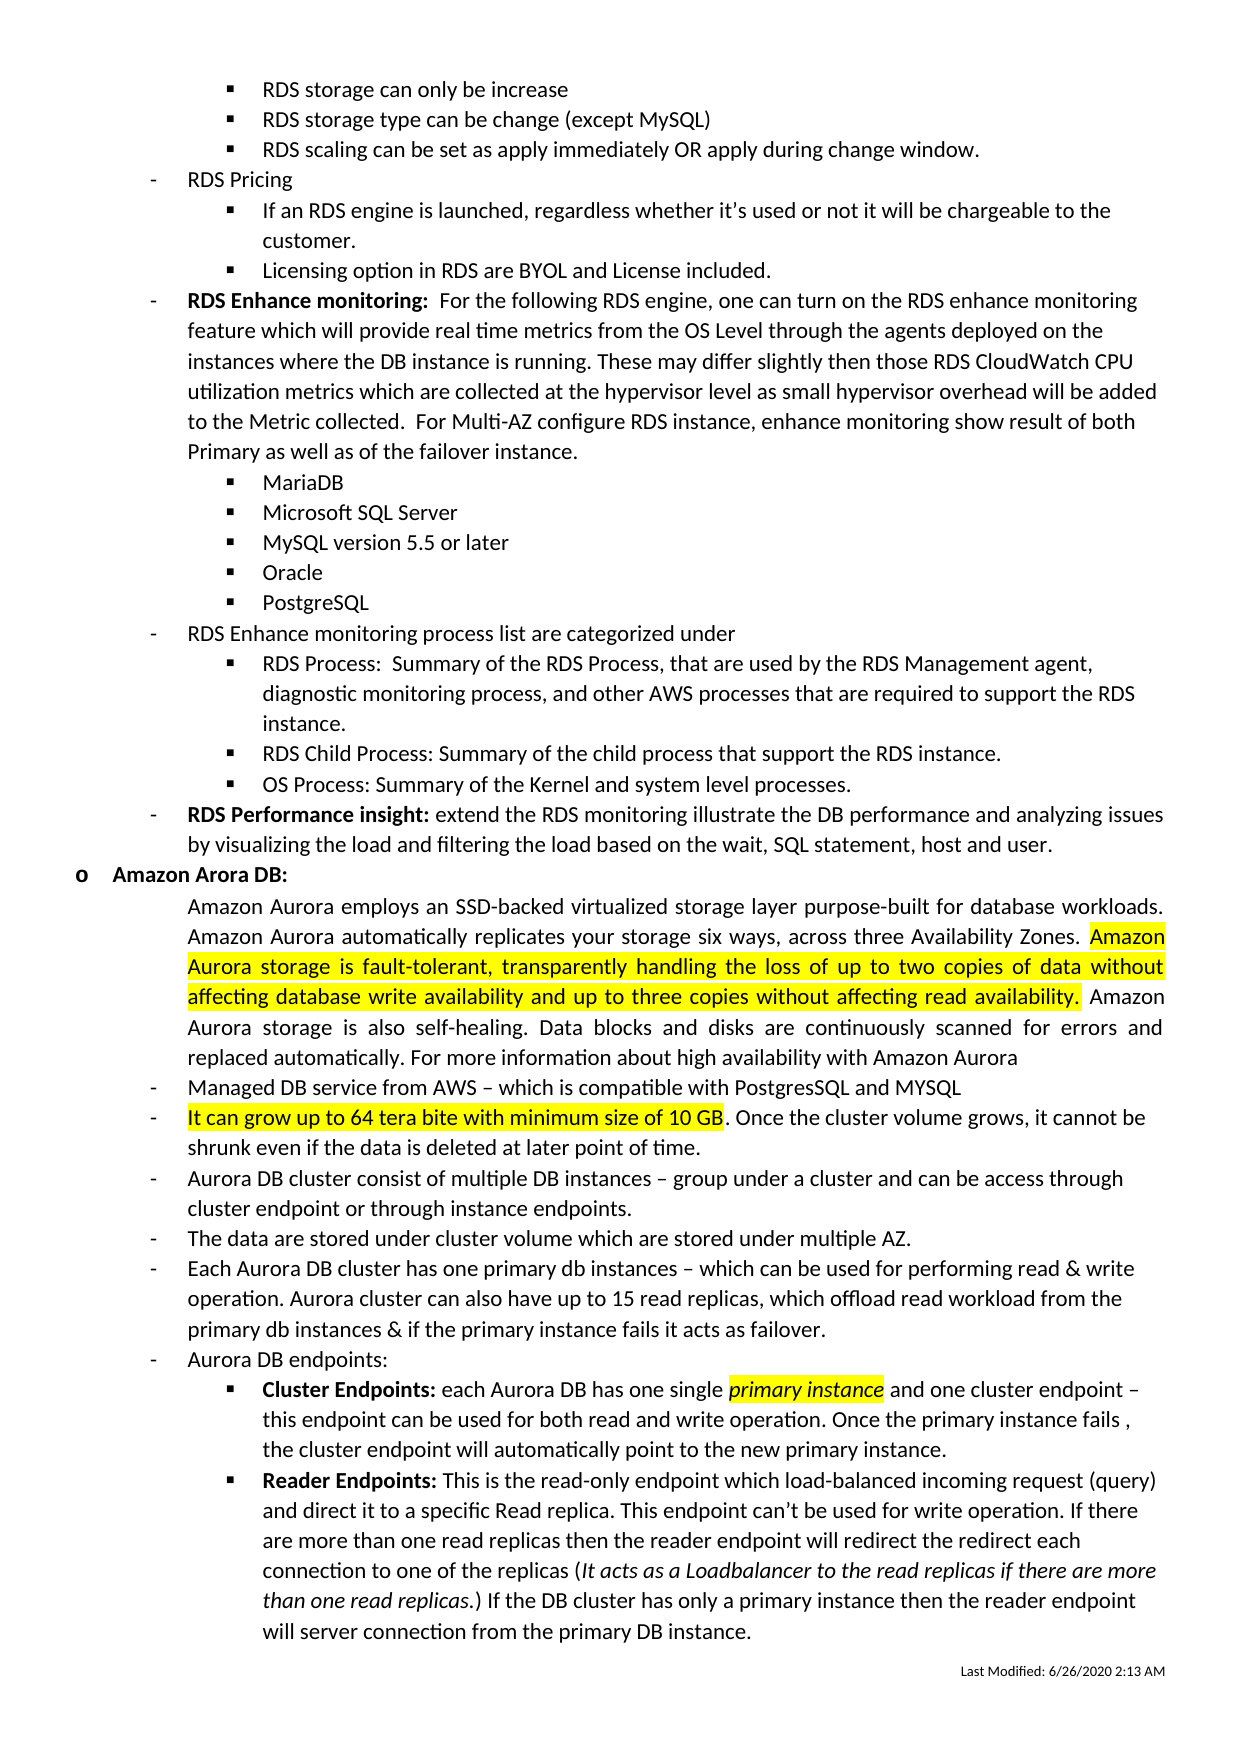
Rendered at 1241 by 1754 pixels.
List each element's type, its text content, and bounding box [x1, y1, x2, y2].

list If an RDS engine is launched, regardless whether it’s used or not it will be chargeable to the customer. [225, 196, 1165, 254]
list Reader Endpoints: This is the read-only endpoint which load-balanced incoming request (query) and direct it to a specific Read replica. This endpoint can’t be used for write operation. If there are more than one read replicas then the reader endpoint will redirect the redirect each connection to one of the replicas (It acts as a Loadbalancer to the read replicas if there are more than one read replicas.) If the DB cluster has only a primary instance then the reader endpoint will server connection from the primary DB instance. [225, 1466, 1165, 1645]
list RDS scaling can be set as apply immediately OR apply during change window. [225, 135, 1165, 163]
list MySQL version 5.5 or later [225, 528, 1165, 556]
list Oracle [225, 558, 1165, 586]
list Managed DB service from AWS – which is compatible with PostgresSQL and MYSQL [150, 1073, 1165, 1101]
list Amazon Aurora employs an SSD-backed virtualized storage layer purpose-built for database workloads. Amazon Aurora automatically replicates your storage six ways, across three Availability Zones. Amazon Aurora storage is fault-tolerant, transparently handling the loss of up to two copies of data without affecting database write availability and up to three copies without affecting read availability. Amazon Aurora storage is also self-healing. Data blocks and disks are continuously scanned for errors and replaced automatically. For more information about high availability with Amazon Aurora [187, 974, 1165, 1071]
list RDS storage can only be increase [225, 75, 1165, 103]
list MariaDB [225, 468, 1165, 496]
list RDS Performance insight: extend the RDS monitoring illustrate the DB performance and analyzing issues by visualizing the load and filtering the load based on the wait, SQL statement, host and user. [150, 800, 1165, 858]
list OS Process: Summary of the Kernel and system level processes. [225, 770, 1165, 798]
list It can grow up to 64 tera bite with minimum size of 10 GB. Once the cluster volume grows, it cannot be shrunk even if the data is deleted at later point of time. [150, 1103, 1165, 1162]
list RDS storage type can be change (except MySQL) [225, 105, 1165, 133]
list RDS Process: Summary of the RDS Process, that are used by the RDS Management agent, diagnostic monitoring process, and other AWS processes that are required to support the RDS instance. [225, 649, 1165, 737]
list Microsoft SQL Server [225, 498, 1165, 526]
list Cluster Endpoints: each Aurora DB has one single primary instance and one cluster endpoint – this endpoint can be used for both read and write operation. Once the primary instance fails , the cluster endpoint will automatically point to the new primary instance. [225, 1375, 1165, 1464]
list RDS Enhance monitoring process list are categorized under [150, 619, 1165, 647]
list Aurora DB endpoints: [150, 1345, 1165, 1373]
list Amazon Arora DB: [75, 860, 1165, 889]
list RDS Enhance monitoring: For the following RDS engine, one can turn on the RDS enhance monitoring feature which will provide real time metrics from the OS Level through the agents deployed on the instances where the DB instance is running. These may differ slightly then those RDS CloudWatch CPU utilization metrics which are collected at the hypervisor level as small hypervisor overhead will be added to the Metric collected. For Multi-AZ configure RDS instance, enhance monitoring show result of both Primary as well as of the failover instance. [150, 286, 1165, 466]
list Amazon Aurora employs an SSD-backed virtualized storage layer purpose-built for database workloads. Amazon Aurora automatically replicates your storage six ways, across three Availability Zones. Amazon Aurora storage is fault-tolerant, transparently handling the loss of up to two copies of data without affecting database write availability and up to three copies without affecting read availability. Amazon Aurora storage is also self-healing. Data blocks and disks are continuously scanned for errors and replaced automatically. For more information about high availability with Amazon Aurora [187, 892, 1165, 973]
list RDS Pricing [150, 166, 1165, 194]
list Aurora DB cluster consist of multiple DB instances – group under a cluster and can be access through cluster endpoint or through instance endpoints. [150, 1164, 1165, 1222]
list Each Aurora DB cluster has one primary db instances – which can be used for performing read & write operation. Aurora cluster can also have up to 15 read replicas, which offload read workload from the primary db instances & if the primary instance fails it acts as failover. [150, 1254, 1165, 1343]
list PostgreSQL [225, 588, 1165, 617]
list RDS Child Process: Summary of the child process that support the RDS instance. [225, 739, 1165, 768]
list The data are stored under cluster volume which are stored under multiple AZ. [150, 1224, 1165, 1252]
list Licensing option in RDS are BYOL and License included. [225, 256, 1165, 284]
